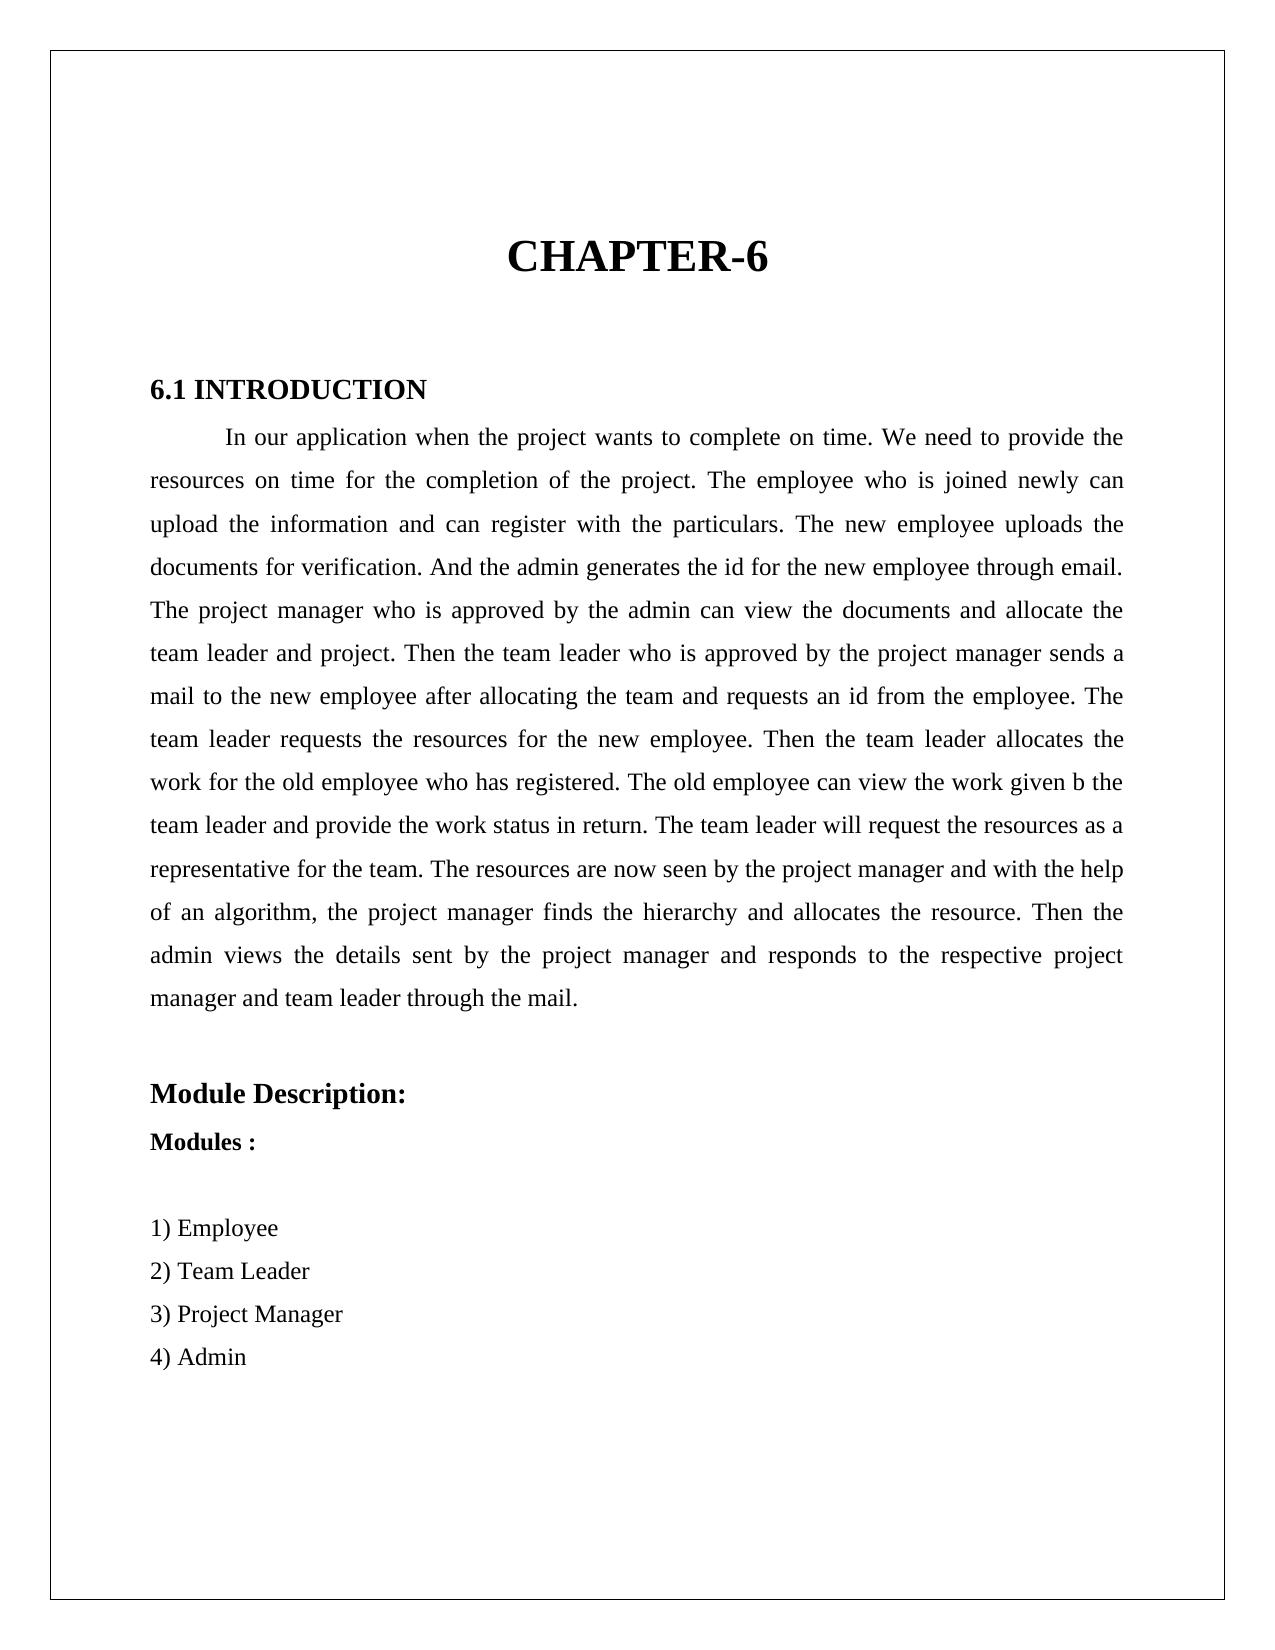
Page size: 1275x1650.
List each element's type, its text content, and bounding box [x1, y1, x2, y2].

text Modules : [150, 1127, 1125, 1156]
text 3) Project Manager [150, 1299, 1125, 1328]
text In our application when the project wants to complete on time. We need to provide the resources on time for the completion of the project. The employee who is joined newly can upload the information and can register with the particulars. The new employee uploads the documents for verification. And the admin generates the id for the new employee through email. The project manager who is approved by the admin can view the documents and allocate the team leader and project. Then the team leader who is approved by the project manager sends a mail to the new employee after allocating the team and requests an id from the employee. The team leader requests the resources for the new employee. Then the team leader allocates the work for the old employee who has registered. The old employee can view the work given b the team leader and provide the work status in return. The team leader will request the resources as a representative for the team. The resources are now seen by the project manager and with the help of an algorithm, the project manager finds the hierarchy and allocates the resource. Then the admin views the details sent by the project manager and responds to the respective project manager and team leader through the mail. [150, 422, 1125, 1012]
text 2) Team Leader [150, 1256, 1125, 1285]
text 1) Employee [150, 1213, 1125, 1242]
text Module Description: [150, 1076, 1125, 1110]
text 4) Admin [150, 1342, 1125, 1371]
text 6.1 INTRODUCTION [150, 372, 1125, 406]
text CHAPTER-6 [150, 229, 1125, 282]
